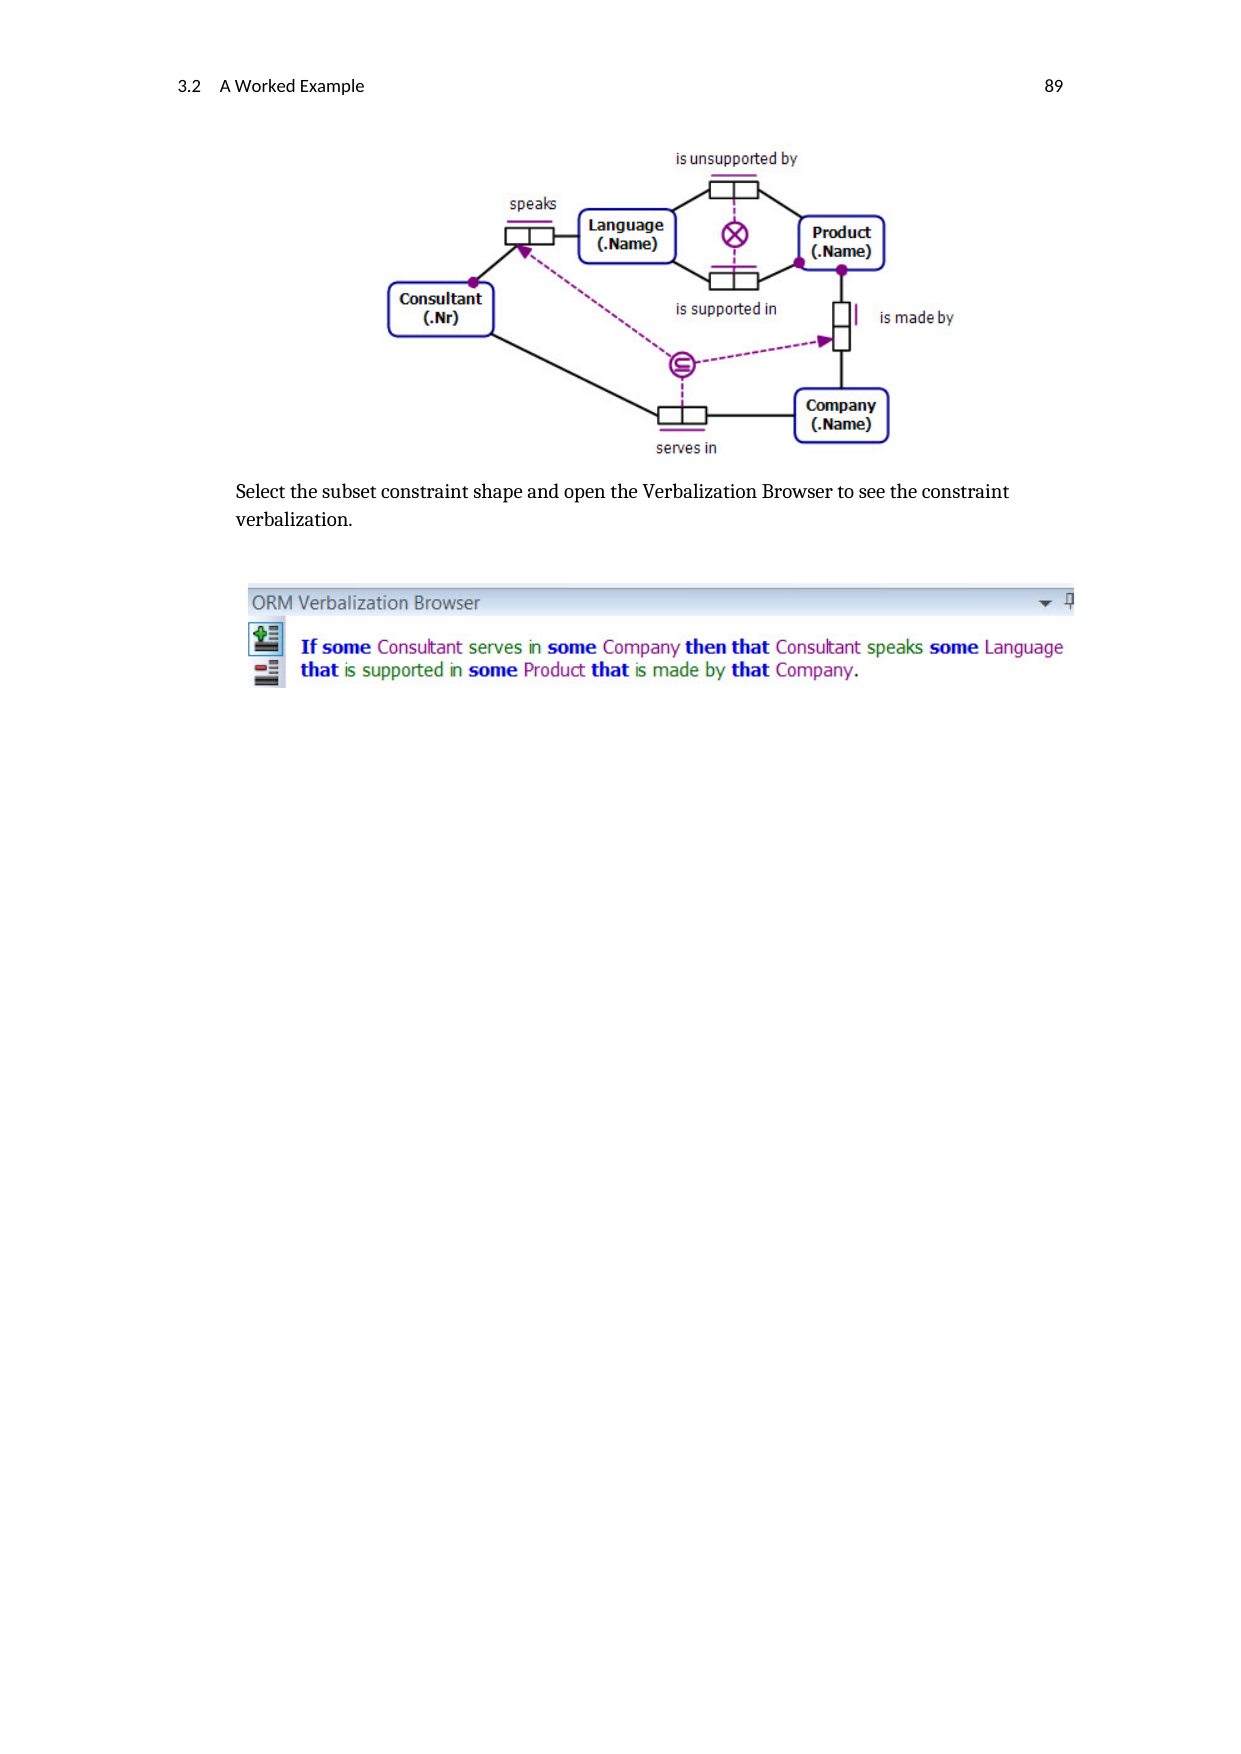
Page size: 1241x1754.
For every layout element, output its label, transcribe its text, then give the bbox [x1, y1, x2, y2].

text Select the subset constraint shape and open the Verbalization Browser to see the constraint verbalization. [236, 480, 1063, 531]
picture [247, 583, 1075, 688]
picture [382, 143, 960, 461]
